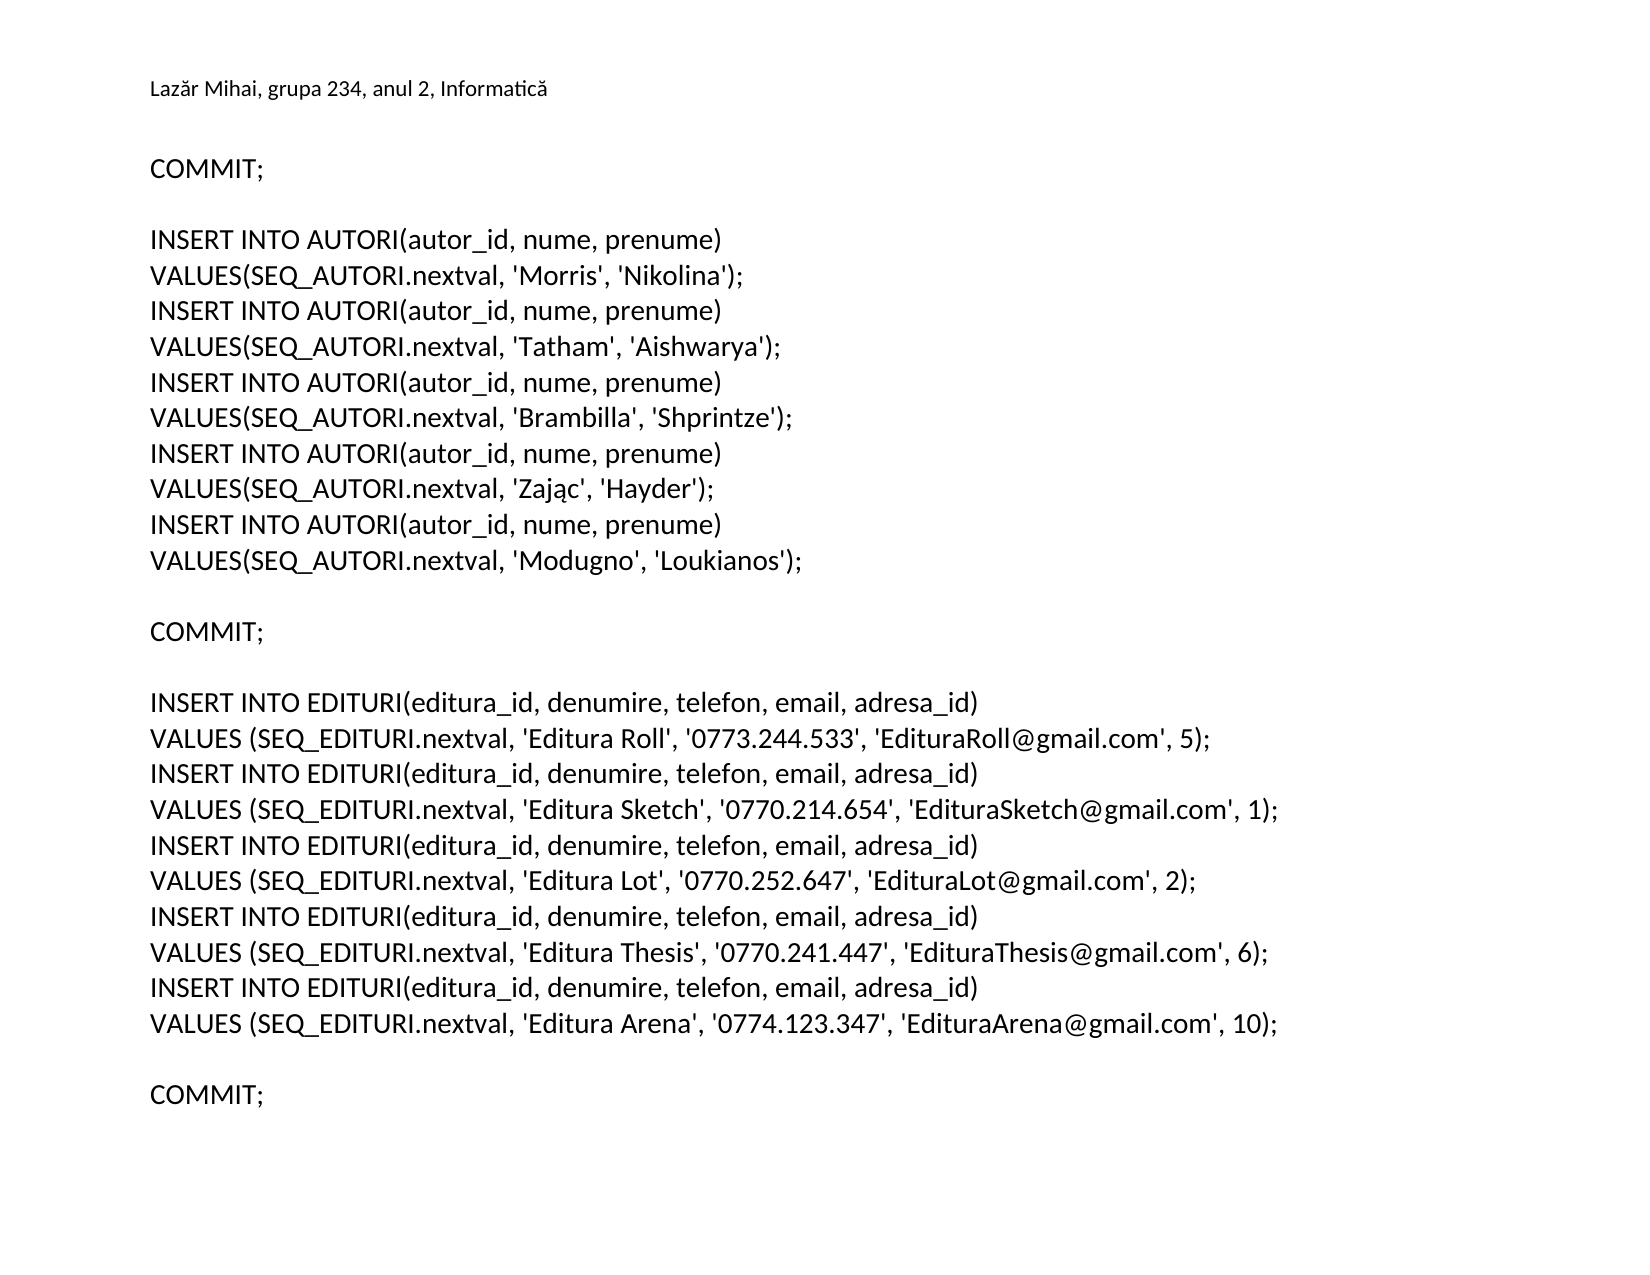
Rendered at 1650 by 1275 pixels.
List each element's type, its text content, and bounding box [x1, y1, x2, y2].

text INSERT INTO EDITURI(editura_id, denumire, telefon, email, adresa_id) [150, 898, 1500, 934]
text INSERT INTO EDITURI(editura_id, denumire, telefon, email, adresa_id) [150, 756, 1500, 791]
text COMMIT; [150, 613, 1500, 649]
text VALUES(SEQ_AUTORI.nextval, 'Brambilla', 'Shprintze'); [150, 399, 1500, 435]
text INSERT INTO EDITURI(editura_id, denumire, telefon, email, adresa_id) [150, 827, 1500, 862]
text VALUES (SEQ_EDITURI.nextval, 'Editura Arena', '0774.123.347', 'EdituraArena@gmail.com', 10); [150, 1005, 1500, 1041]
text INSERT INTO AUTORI(autor_id, nume, prenume) [150, 221, 1500, 257]
text VALUES (SEQ_EDITURI.nextval, 'Editura Sketch', '0770.214.654', 'EdituraSketch@gmail.com', 1); [150, 791, 1500, 827]
text VALUES(SEQ_AUTORI.nextval, 'Modugno', 'Loukianos'); [150, 542, 1500, 577]
text COMMIT; [150, 1076, 1500, 1112]
text VALUES (SEQ_EDITURI.nextval, 'Editura Thesis', '0770.241.447', 'EdituraThesis@gmail.com', 6); [150, 934, 1500, 969]
text INSERT INTO EDITURI(editura_id, denumire, telefon, email, adresa_id) [150, 969, 1500, 1005]
text VALUES(SEQ_AUTORI.nextval, 'Morris', 'Nikolina'); [150, 257, 1500, 292]
text INSERT INTO AUTORI(autor_id, nume, prenume) [150, 506, 1500, 542]
text VALUES(SEQ_AUTORI.nextval, 'Tatham', 'Aishwarya'); [150, 328, 1500, 364]
text VALUES(SEQ_AUTORI.nextval, 'Zając', 'Hayder'); [150, 471, 1500, 506]
text INSERT INTO AUTORI(autor_id, nume, prenume) [150, 292, 1500, 328]
text VALUES (SEQ_EDITURI.nextval, 'Editura Roll', '0773.244.533', 'EdituraRoll@gmail.com', 5); [150, 720, 1500, 756]
text COMMIT; [150, 150, 1500, 186]
text INSERT INTO EDITURI(editura_id, denumire, telefon, email, adresa_id) [150, 684, 1500, 720]
text VALUES (SEQ_EDITURI.nextval, 'Editura Lot', '0770.252.647', 'EdituraLot@gmail.com', 2); [150, 862, 1500, 898]
text INSERT INTO AUTORI(autor_id, nume, prenume) [150, 435, 1500, 471]
text INSERT INTO AUTORI(autor_id, nume, prenume) [150, 364, 1500, 399]
